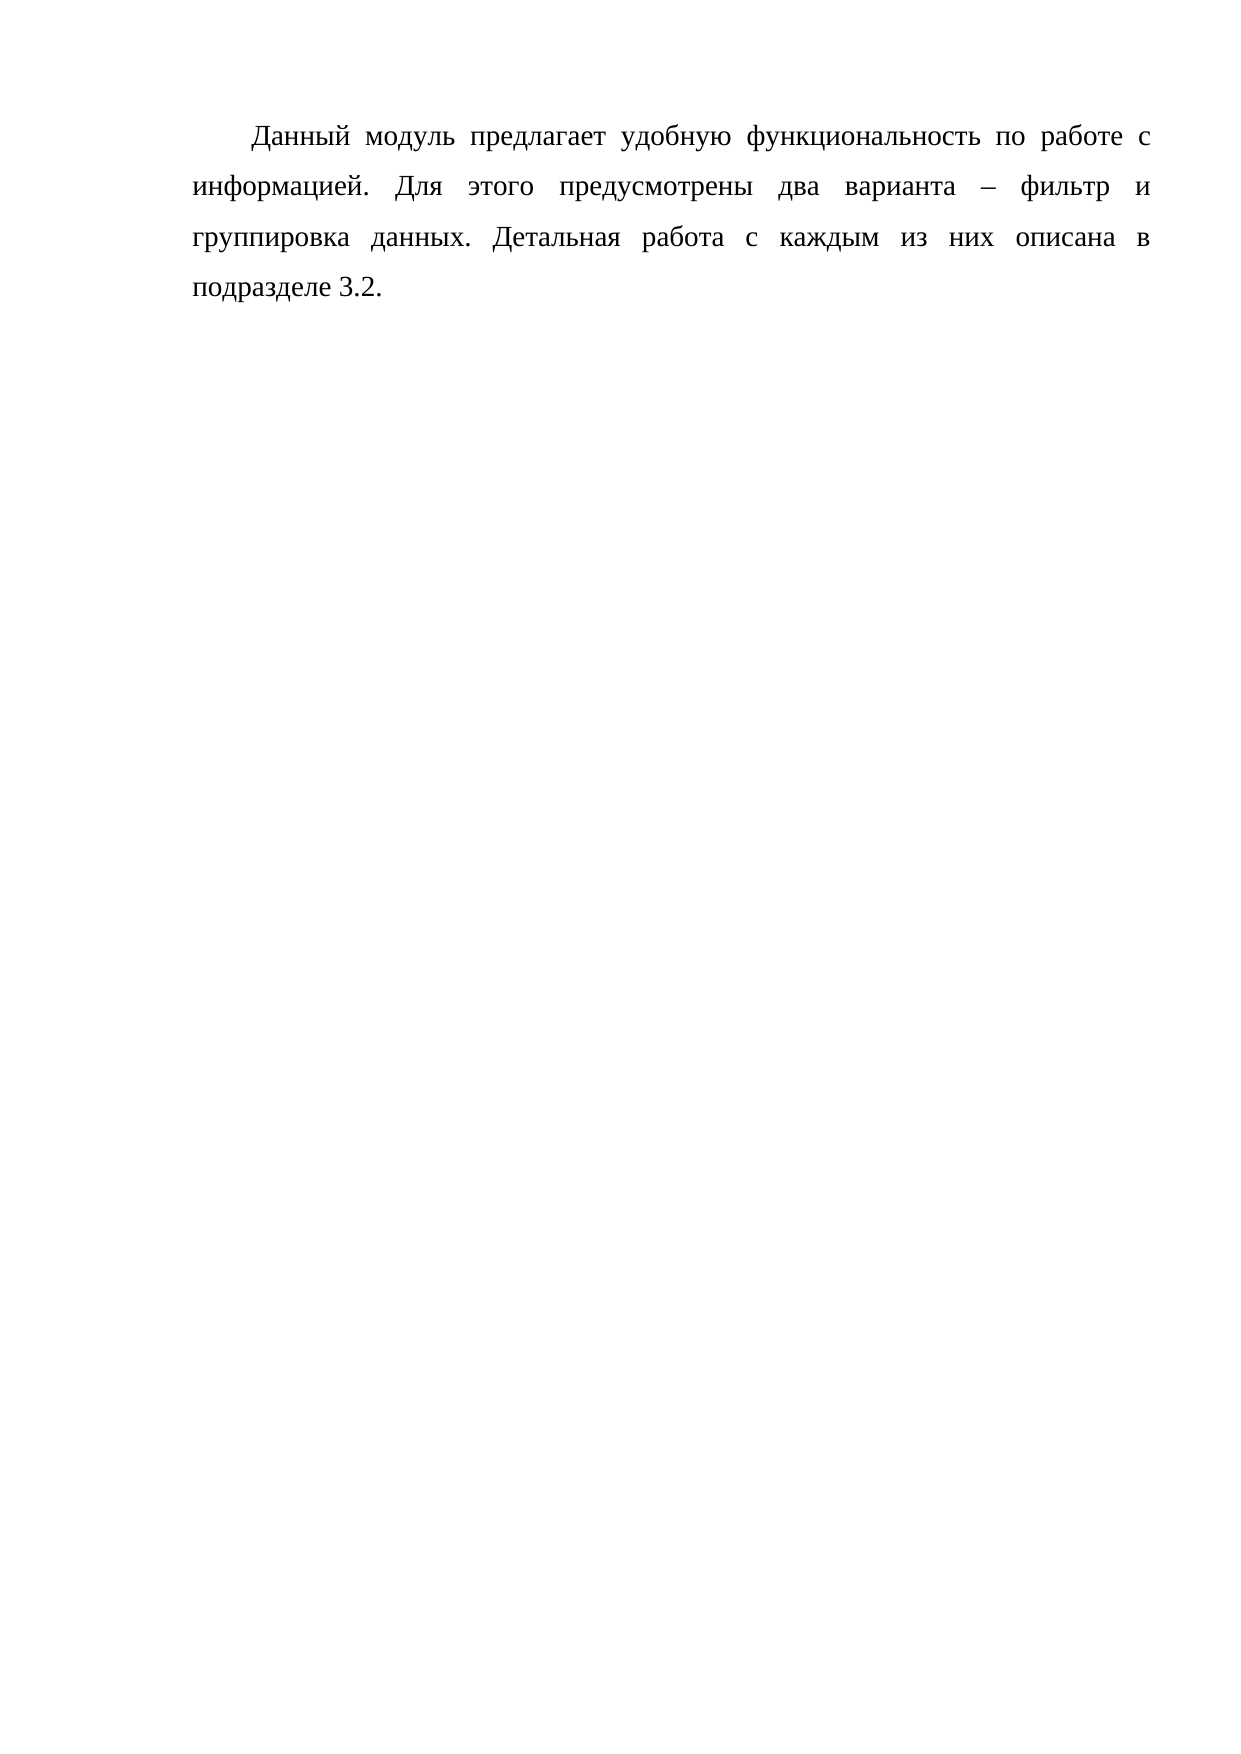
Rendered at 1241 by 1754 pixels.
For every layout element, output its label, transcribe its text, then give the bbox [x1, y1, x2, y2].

text Данный модуль предлагает удобную функциональность по работе с информацией. Для этого предусмотрены два варианта – фильтр и группировка данных. Детальная работа с каждым из них описана в подразделе 3.2. [192, 118, 1152, 303]
